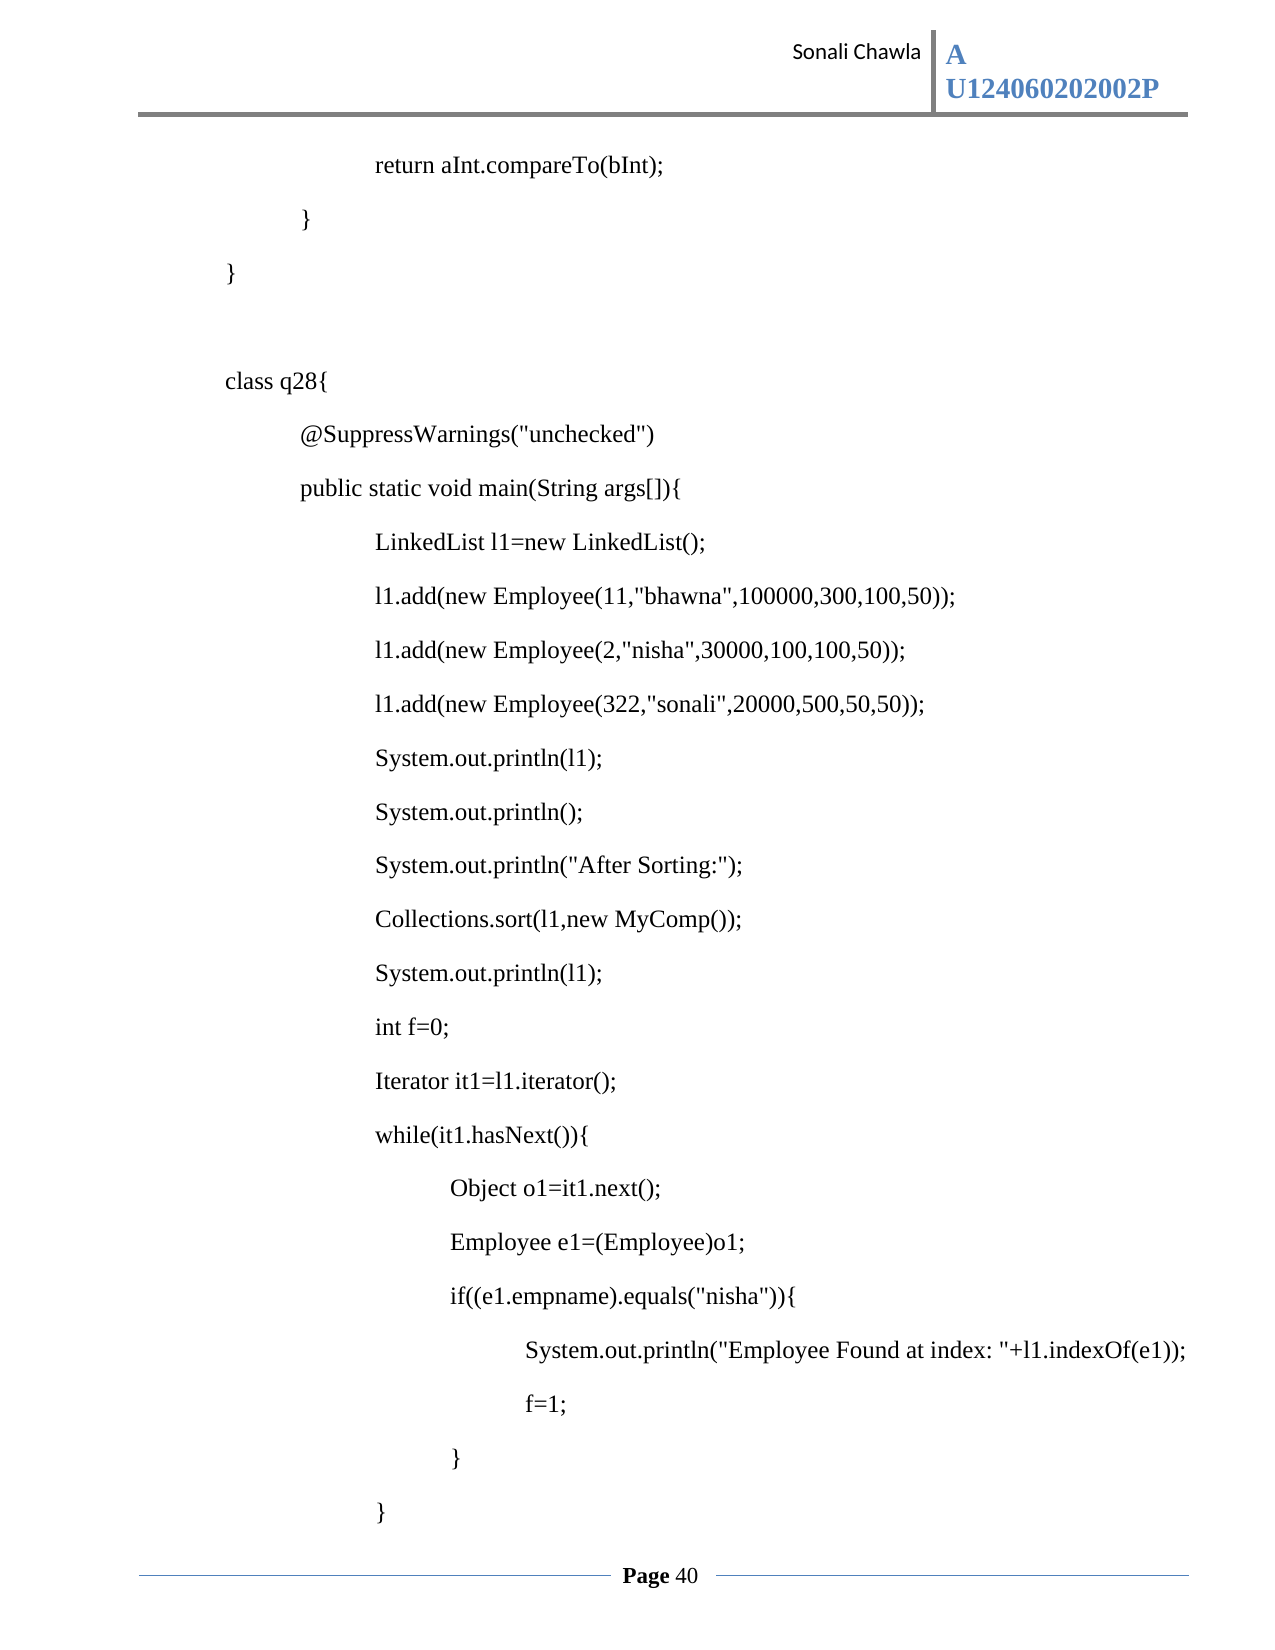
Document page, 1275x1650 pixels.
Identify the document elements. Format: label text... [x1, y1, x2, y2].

text public static void main(String args[]){ [225, 473, 1200, 502]
text System.out.println("After Sorting:"); [225, 850, 1200, 879]
text while(it1.hasNext()){ [225, 1120, 1200, 1148]
text l1.add(new Employee(322,"sonali",20000,500,50,50)); [225, 689, 1200, 718]
text } [225, 258, 1200, 287]
text f=1; [225, 1389, 1200, 1418]
text @SuppressWarnings("unchecked") [225, 419, 1200, 448]
text } [225, 1497, 1200, 1525]
text } [225, 1443, 1200, 1472]
text Iterator it1=l1.iterator(); [225, 1066, 1200, 1094]
text int f=0; [225, 1012, 1200, 1041]
text Object o1=it1.next(); [225, 1173, 1200, 1202]
text System.out.println(l1); [225, 958, 1200, 987]
text Employee e1=(Employee)o1; [225, 1227, 1200, 1256]
text l1.add(new Employee(11,"bhawna",100000,300,100,50)); [225, 581, 1200, 610]
text return aInt.compareTo(bInt); [225, 150, 1200, 179]
text System.out.println(l1); [225, 743, 1200, 771]
text Collections.sort(l1,new MyComp()); [225, 904, 1200, 933]
text System.out.println("Employee Found at index: "+l1.indexOf(e1)); [225, 1335, 1200, 1364]
text LinkedList l1=new LinkedList(); [225, 527, 1200, 556]
text class q28{ [225, 366, 1200, 394]
text System.out.println(); [225, 797, 1200, 825]
text if((e1.empname).equals("nisha")){ [225, 1281, 1200, 1310]
text l1.add(new Employee(2,"nisha",30000,100,100,50)); [225, 635, 1200, 664]
text } [225, 204, 1200, 233]
